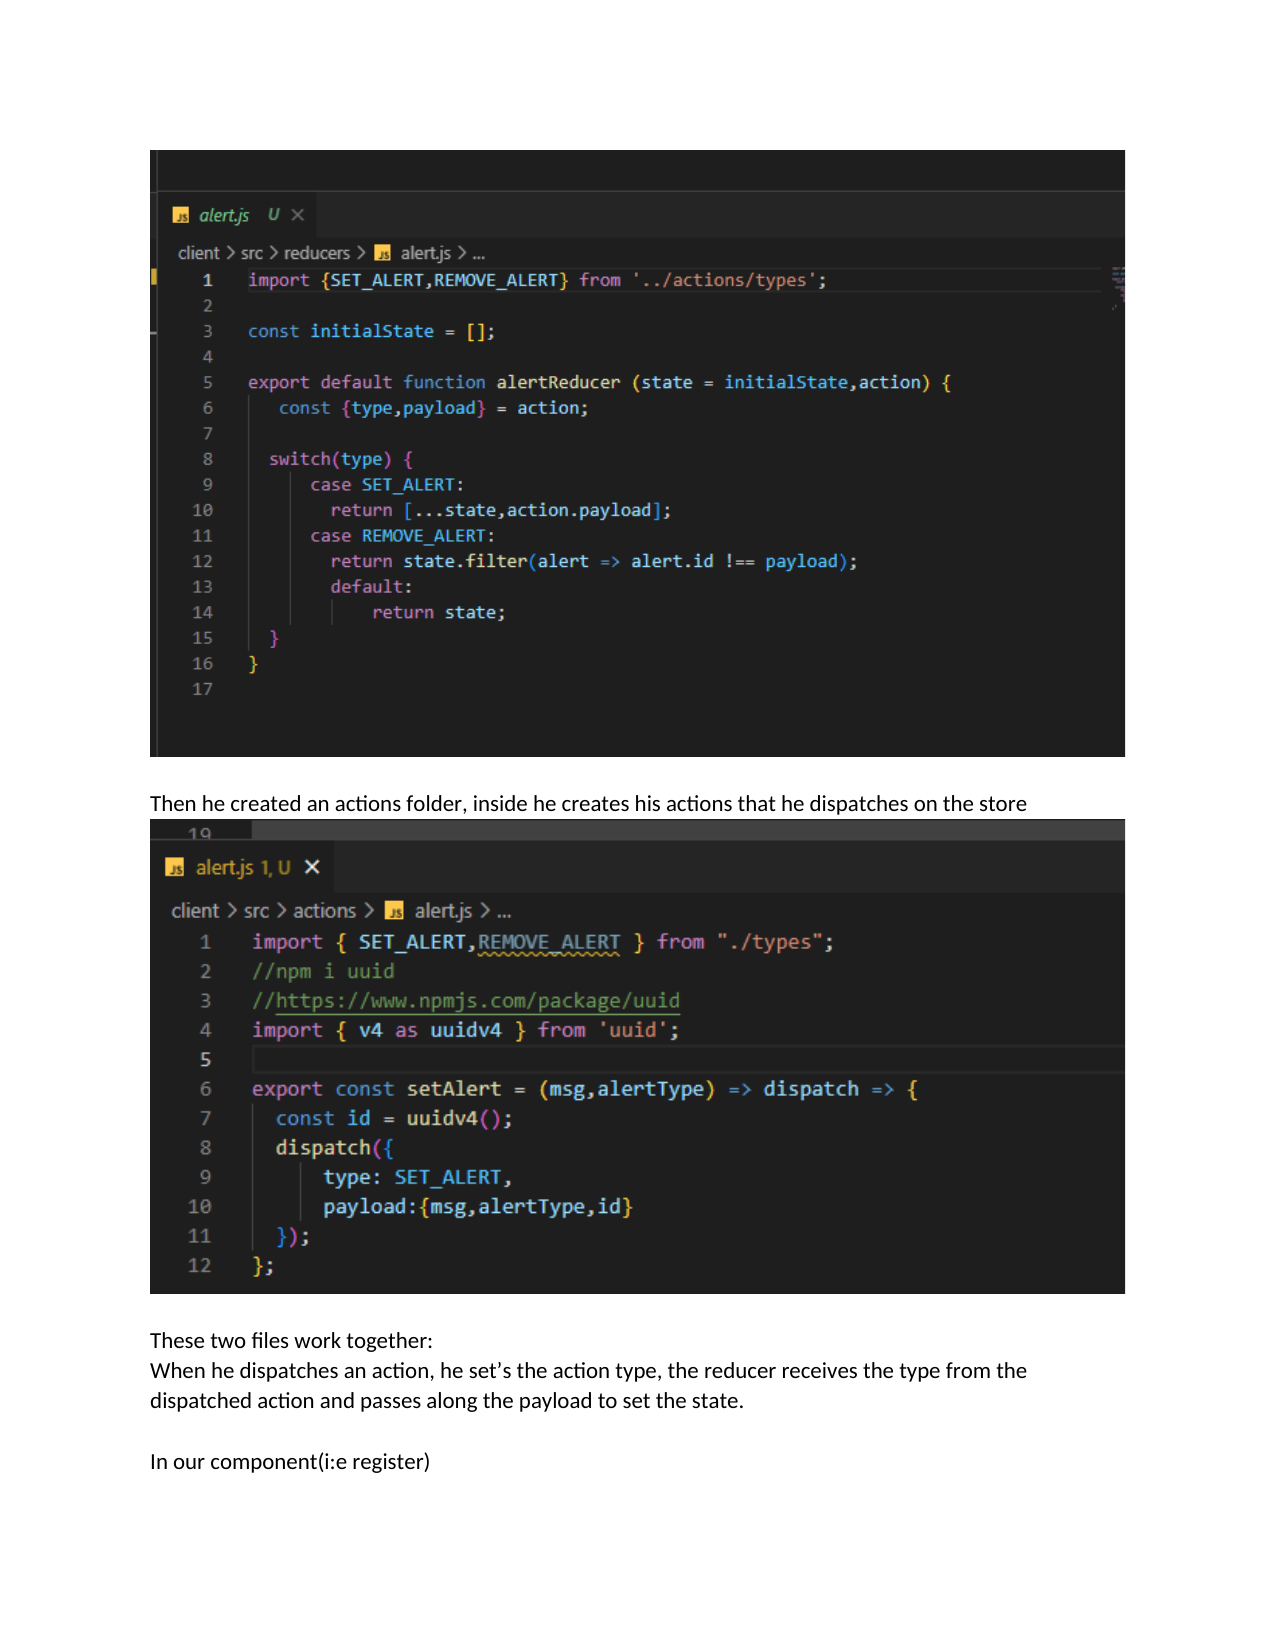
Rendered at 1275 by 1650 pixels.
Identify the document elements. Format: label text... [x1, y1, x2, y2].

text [150, 1294, 1125, 1475]
picture [150, 819, 1125, 1294]
picture [150, 150, 1125, 757]
